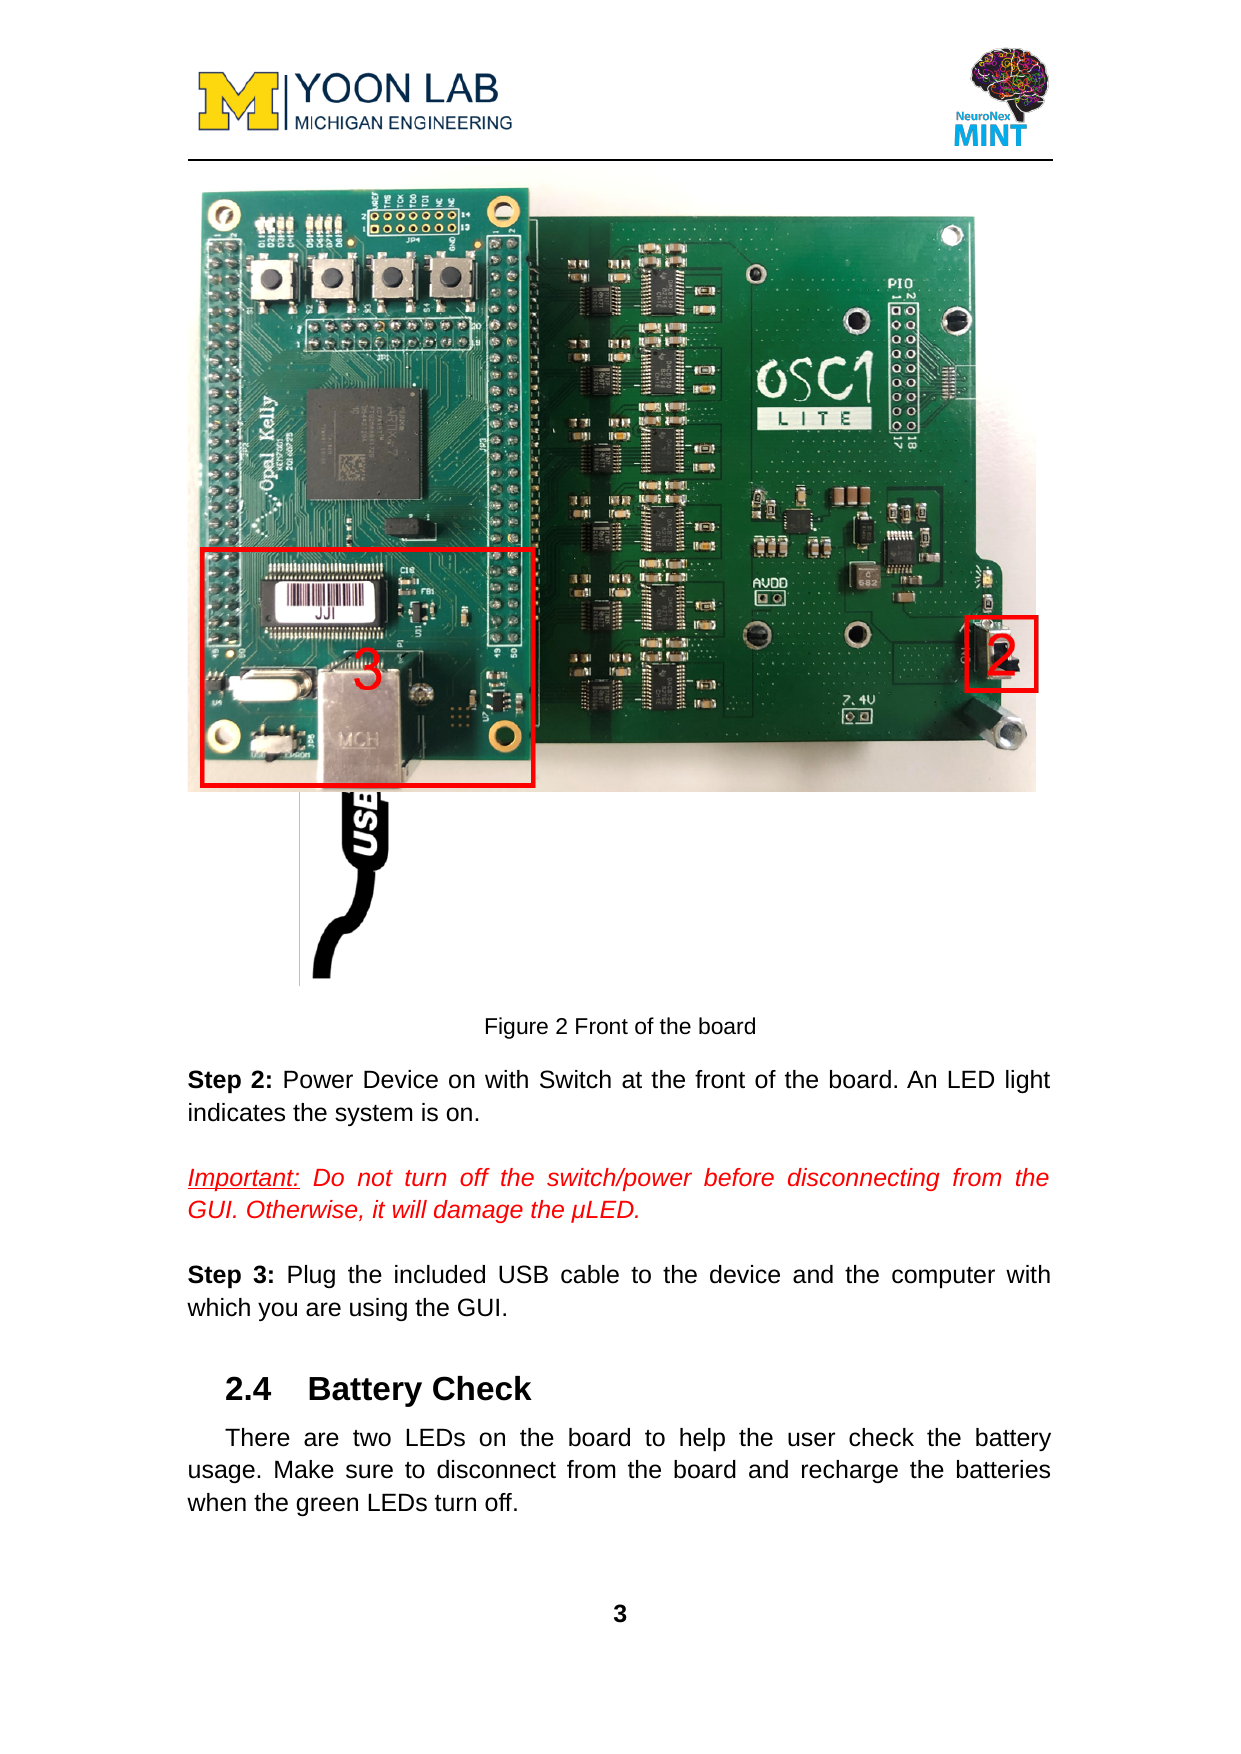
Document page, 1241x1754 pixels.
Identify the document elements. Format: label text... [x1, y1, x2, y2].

text Important: Do not turn off the switch/power before disconnecting from the GUI. Otherwise, it will damage the μLED. [187, 1161, 1053, 1226]
list Battery Check [225, 1356, 1053, 1421]
text Step 2: Power Device on with Switch at the front of the board. An LED light indicates the system is on. [187, 1063, 1053, 1128]
text There are two LEDs on the board to help the user check the battery usage. Make sure to disconnect from the board and recharge the batteries when the green LEDs turn off. [187, 1421, 1053, 1518]
picture [198, 62, 516, 141]
text Figure 2 Front of the board [187, 1010, 1053, 1042]
picture [187, 165, 1053, 986]
text Step 3: Plug the included USB cable to the device and the computer with which you are using the GUI. [187, 1258, 1053, 1323]
picture [946, 44, 1053, 151]
